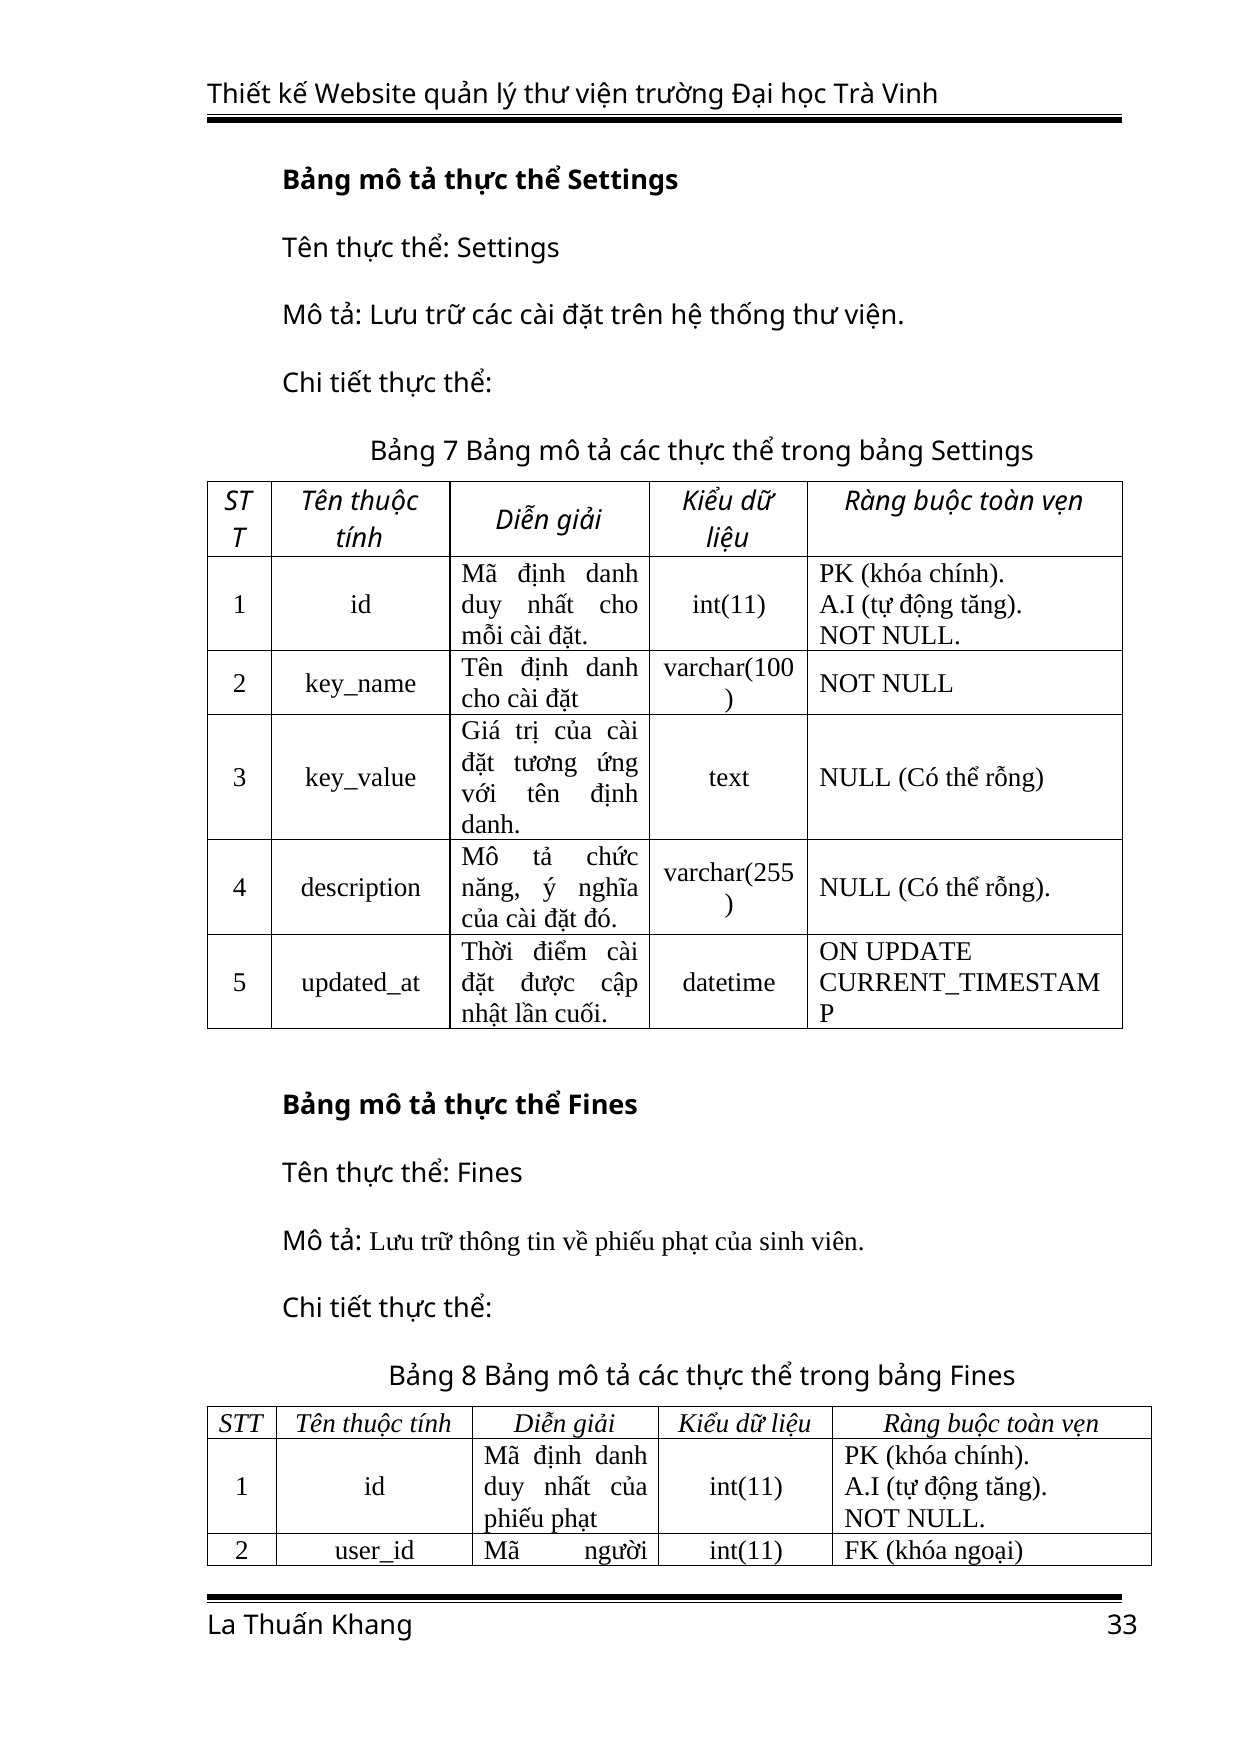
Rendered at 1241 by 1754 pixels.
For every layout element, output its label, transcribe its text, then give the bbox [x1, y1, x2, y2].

table_cell updated_at [272, 935, 449, 1028]
table_cell datetime [650, 935, 807, 1028]
table_cell Mô tả chức năng, ý nghĩa của cài đặt đó. [451, 840, 649, 933]
table_header Diễn giải [451, 482, 649, 556]
table_cell id [272, 557, 449, 650]
table_cell user_id [277, 1534, 472, 1565]
table_header STT [208, 482, 271, 556]
table_cell NOT NULL [808, 651, 1122, 713]
table_cell Thời điểm cài đặt được cập nhật lần cuối. [451, 935, 649, 1028]
text Tên thực thể: Settings [207, 228, 1122, 265]
table_cell NULL (Có thể rỗng) [808, 715, 1122, 839]
table_cell 2 [208, 651, 271, 713]
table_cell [833, 1534, 1151, 1565]
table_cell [473, 1534, 658, 1565]
table_cell varchar(255) [650, 840, 807, 933]
text Chi tiết thực thể: [207, 364, 1122, 401]
table_cell description [272, 840, 449, 933]
table_cell 1 [208, 557, 271, 650]
table_cell 1 [208, 1439, 276, 1533]
table_cell 5 [208, 935, 271, 1028]
text Bảng 8 Bảng mô tả các thực thể trong bảng Fines [207, 1357, 1122, 1394]
table_header Tên thuộc tính [272, 482, 449, 556]
table_header Ràng buộc toàn vẹn [808, 482, 1122, 556]
table_cell NULL (Có thể rỗng). [808, 840, 1122, 933]
table_header STT [208, 1407, 276, 1438]
table_header Tên thuộc tính [277, 1407, 472, 1438]
table_cell 4 [208, 840, 271, 933]
text Bảng 7 Bảng mô tả các thực thể trong bảng Settings [207, 431, 1122, 468]
text Mô tả: Lưu trữ các cài đặt trên hệ thống thư viện. [207, 296, 1122, 333]
text Tên thực thể: Fines [207, 1153, 1122, 1190]
table_cell PK (khóa chính). A.I (tự động tăng). NOT NULL. [808, 557, 1122, 650]
table_cell text [650, 715, 807, 839]
table_cell Tên định danh cho cài đặt [451, 651, 649, 713]
text Chi tiết thực thể: [207, 1289, 1122, 1326]
table_cell Mã định danh duy nhất cho mỗi cài đặt. [451, 557, 649, 650]
table_cell ON UPDATE CURRENT_TIMESTAMP [808, 935, 1122, 1028]
table_cell PK (khóa chính). A.I (tự động tăng). NOT NULL. [833, 1439, 1151, 1533]
table_header Ràng buộc toàn vẹn [833, 1407, 1151, 1438]
table_cell id [277, 1439, 472, 1533]
table_cell Mã định danh duy nhất của phiếu phạt [473, 1439, 658, 1533]
table_cell key_name [272, 651, 449, 713]
table_cell int(11) [659, 1439, 832, 1533]
text Bảng mô tả thực thể Settings [207, 160, 1122, 197]
table_header Diễn giải [473, 1407, 658, 1438]
table_cell int(11) [659, 1534, 832, 1565]
table_cell 3 [208, 715, 271, 839]
table_cell varchar(100) [650, 651, 807, 713]
text Bảng mô tả thực thể Fines [207, 1086, 1122, 1122]
table_cell Giá trị của cài đặt tương ứng với tên định danh. [451, 715, 649, 839]
table_cell key_value [272, 715, 449, 839]
table_header Kiểu dữ liệu [650, 482, 807, 556]
table_header Kiểu dữ liệu [659, 1407, 832, 1438]
table_cell int(11) [650, 557, 807, 650]
table_cell 2 [208, 1534, 276, 1565]
text Mô tả: Lưu trữ thông tin về phiếu phạt của sinh viên. [207, 1221, 1122, 1258]
